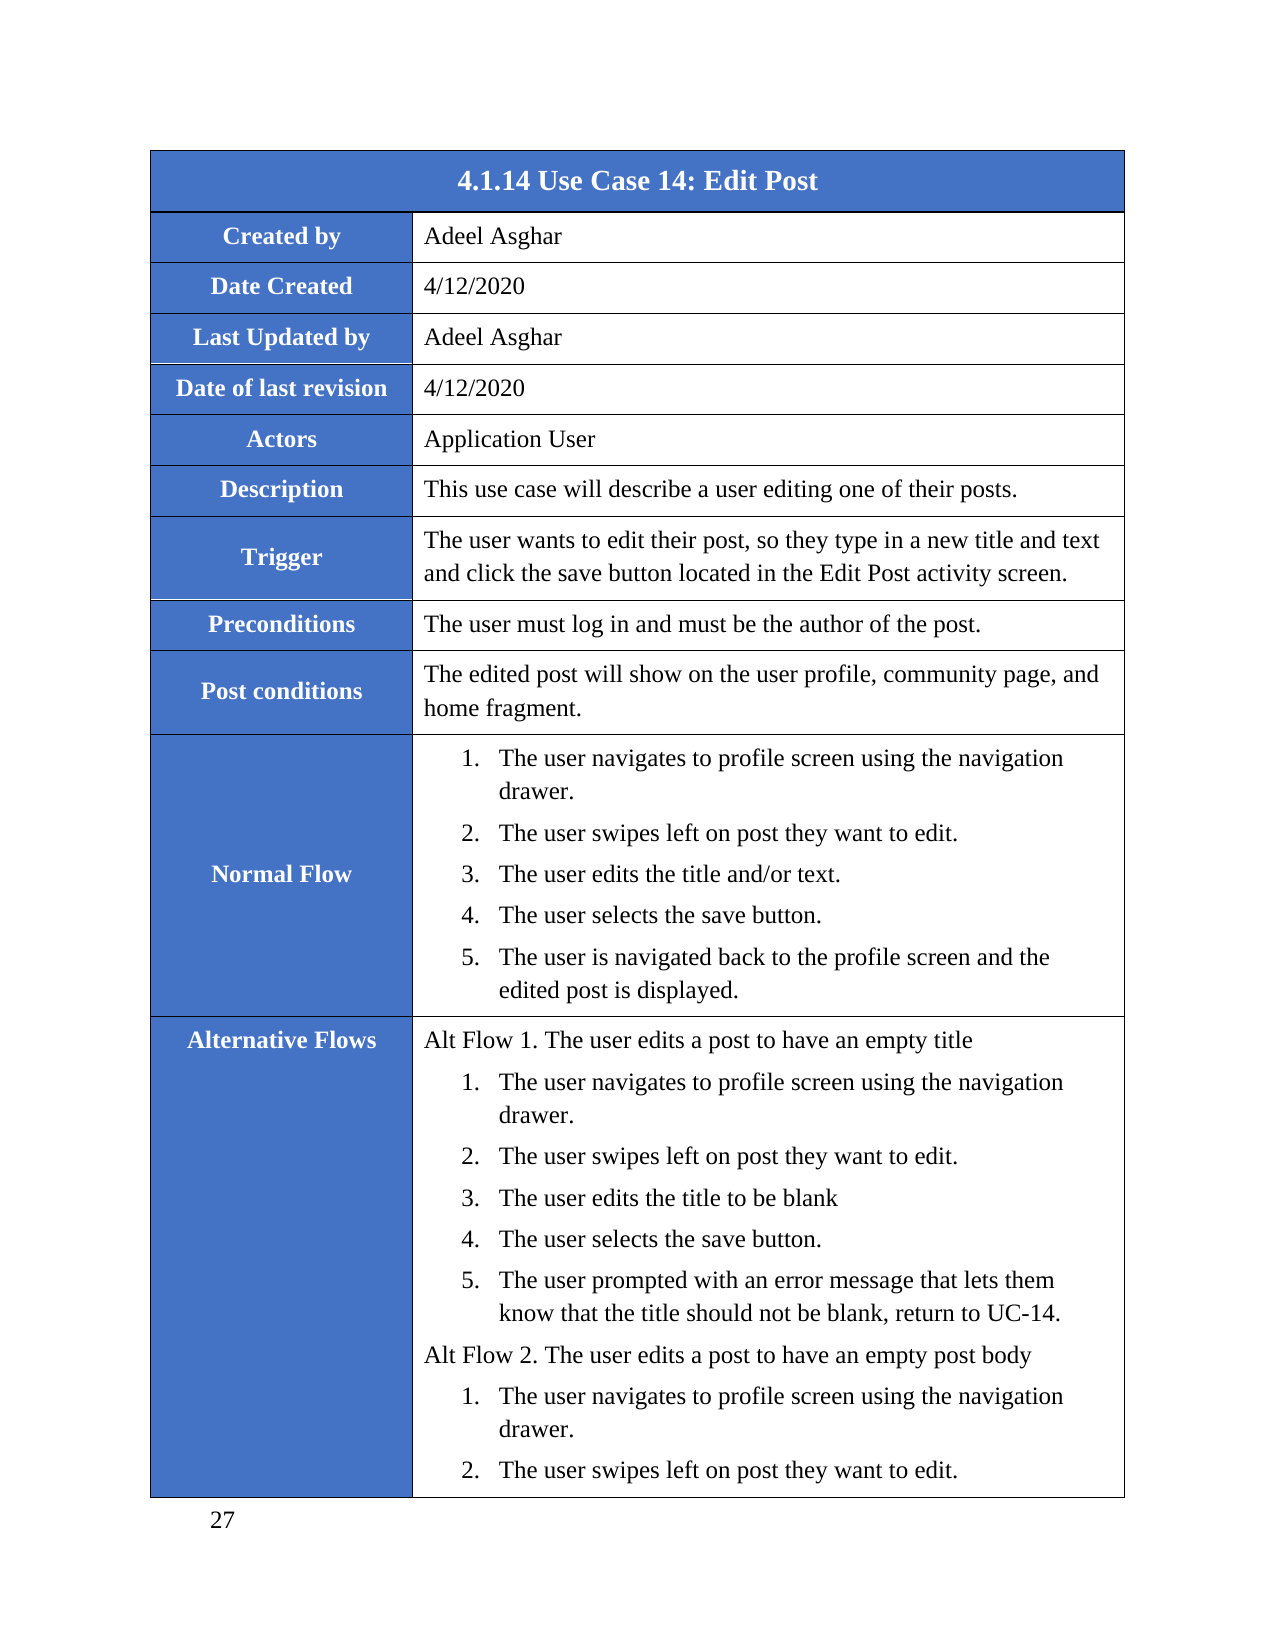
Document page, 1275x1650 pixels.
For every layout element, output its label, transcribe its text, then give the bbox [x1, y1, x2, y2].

table_cell Adeel Asghar [413, 213, 1124, 262]
table_cell This use case will describe a user editing one of their posts. [413, 466, 1124, 516]
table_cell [413, 1017, 1124, 1497]
table_cell Alternative Flows [151, 1017, 412, 1497]
table_cell The edited post will show on the user profile, community page, and home fragment. [413, 651, 1124, 734]
table_cell Adeel Asghar [413, 314, 1124, 363]
table_cell Normal Flow [151, 735, 412, 1016]
table_cell Preconditions [151, 601, 412, 650]
table_cell The user navigates to profile screen using the navigation drawer. The user swipes left on post they want to edit. The user edits the title and/or text. The user selects the save button. The user is navigated back to the profile screen and the edited post is displayed. [413, 735, 1124, 1016]
table_cell Trigger [151, 517, 412, 599]
table_cell 4/12/2020 [413, 263, 1124, 313]
table_cell Post conditions [151, 651, 412, 734]
table_cell Application User [413, 415, 1124, 465]
table_cell 4/12/2020 [413, 365, 1124, 414]
table_cell Actors [151, 415, 412, 465]
table_cell The user must log in and must be the author of the post. [413, 601, 1124, 650]
table_cell Date Created [151, 263, 412, 313]
table_cell Created by [151, 213, 412, 262]
table_cell The user wants to edit their post, so they type in a new title and text and click the save button located in the Edit Post activity screen. [413, 517, 1124, 599]
table_header 4.1.14 Use Case 14: Edit Post [151, 151, 1124, 211]
table_cell Date of last revision [151, 365, 412, 414]
table_cell Last Updated by [151, 314, 412, 363]
table_cell Description [151, 466, 412, 516]
